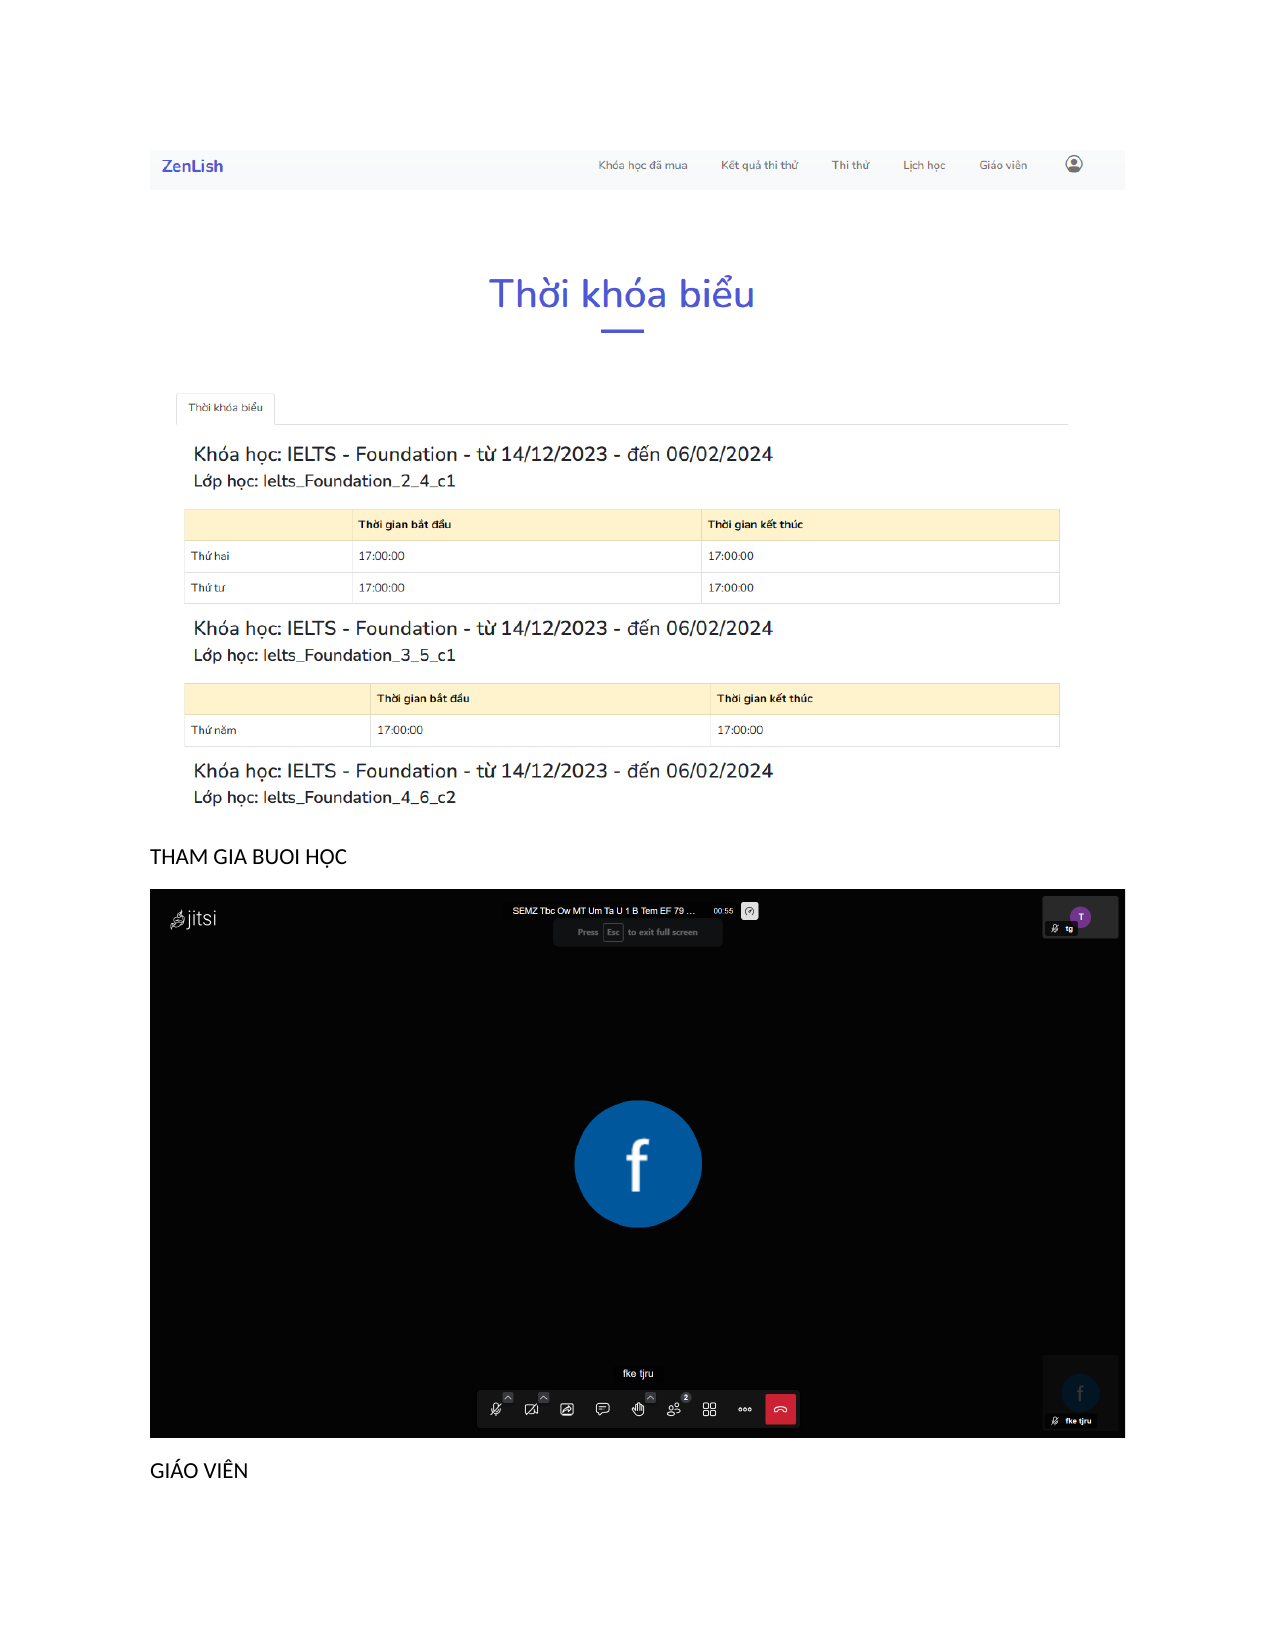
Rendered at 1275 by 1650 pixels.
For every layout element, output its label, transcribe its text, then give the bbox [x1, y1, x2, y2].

text THAM GIA BUOI HỌC [150, 842, 1125, 870]
picture [150, 889, 1125, 1438]
picture [150, 150, 1125, 824]
text GIÁO VIÊN [150, 1457, 1125, 1484]
